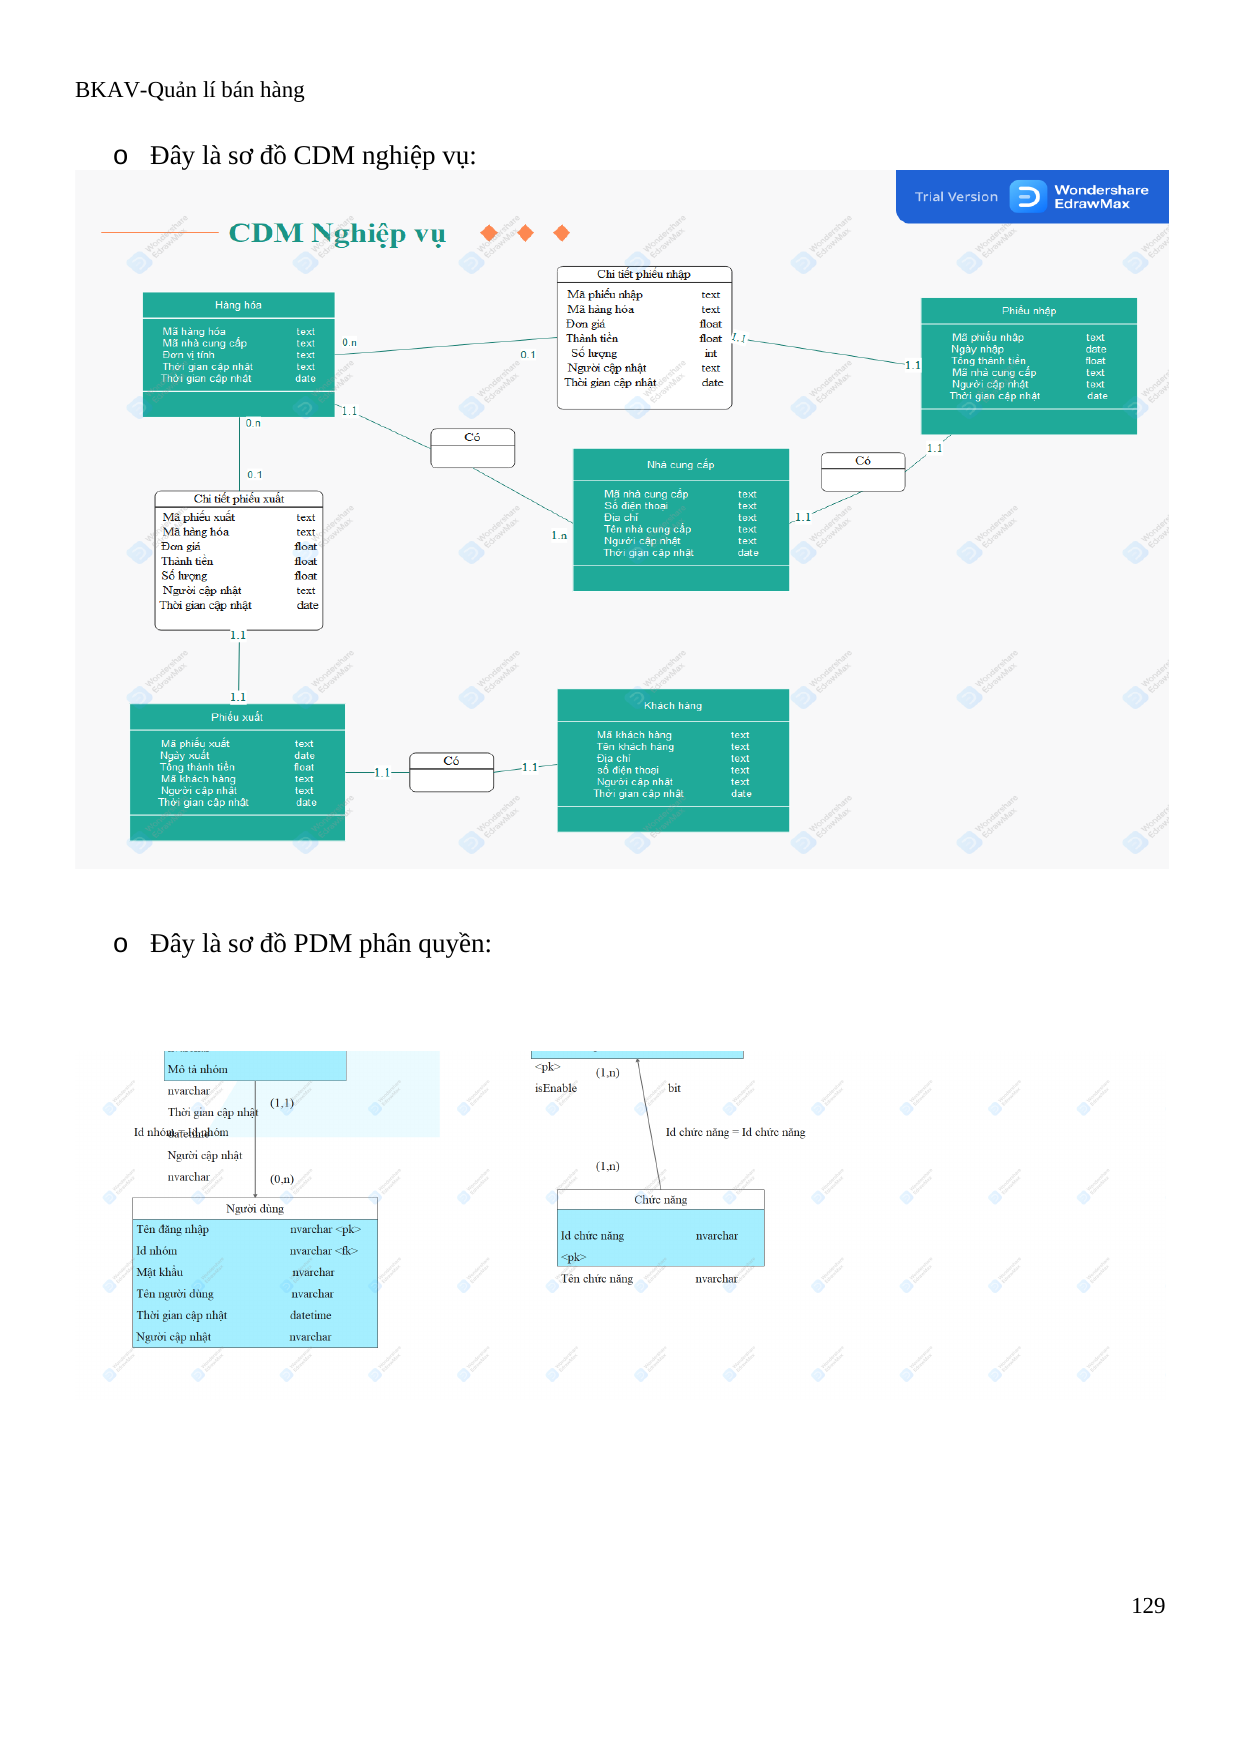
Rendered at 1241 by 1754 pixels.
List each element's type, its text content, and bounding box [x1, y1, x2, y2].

picture [75, 1051, 1166, 1400]
list Đây là sơ đồ PDM phân quyền: [112, 930, 1165, 958]
list Đây là sơ đồ CDM nghiệp vụ: [112, 142, 1165, 170]
picture [75, 170, 1169, 869]
